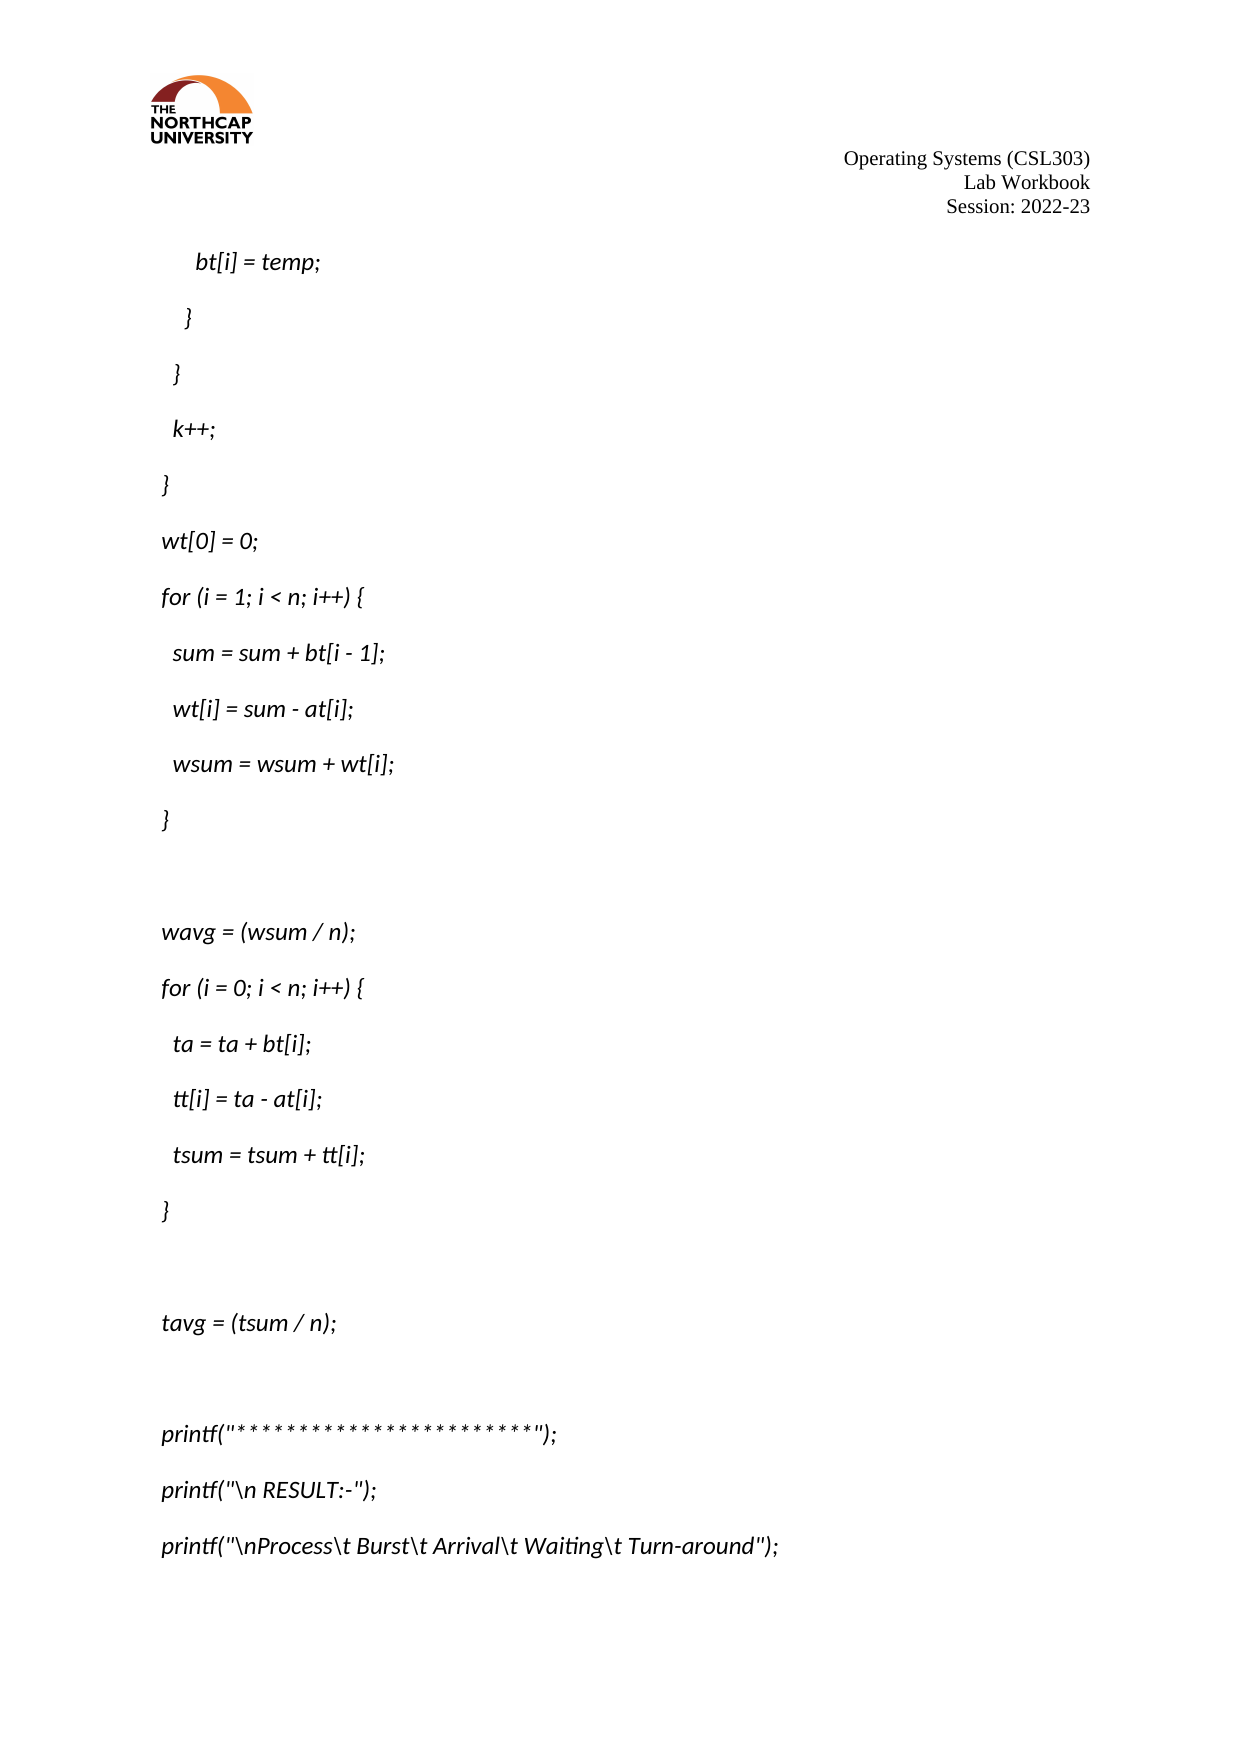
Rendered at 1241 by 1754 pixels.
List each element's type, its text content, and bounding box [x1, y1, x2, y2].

text } [150, 302, 1090, 332]
text bt[i] = temp; [150, 246, 1090, 277]
text for (i = 1; i < n; i++) { [150, 581, 1090, 612]
text printf("************************"); [150, 1418, 1090, 1449]
picture [150, 73, 254, 146]
text } [150, 804, 1090, 835]
text wsum = wsum + wt[i]; [150, 748, 1090, 779]
text tt[i] = ta - at[i]; [150, 1083, 1090, 1114]
text } [150, 358, 1090, 388]
text wavg = (wsum / n); [150, 916, 1090, 947]
text printf("\nProcess\t Burst\t Arrival\t Waiting\t Turn-around"); [150, 1530, 1090, 1561]
text tsum = tsum + tt[i]; [150, 1139, 1090, 1170]
text wt[0] = 0; [150, 525, 1090, 556]
text printf("\n RESULT:-"); [150, 1474, 1090, 1505]
text for (i = 0; i < n; i++) { [150, 972, 1090, 1002]
text tavg = (tsum / n); [150, 1307, 1090, 1337]
text k++; [150, 413, 1090, 444]
text ta = ta + bt[i]; [150, 1028, 1090, 1058]
text } [150, 1195, 1090, 1226]
text } [150, 469, 1090, 500]
text sum = sum + bt[i - 1]; [150, 637, 1090, 667]
text wt[i] = sum - at[i]; [150, 693, 1090, 723]
